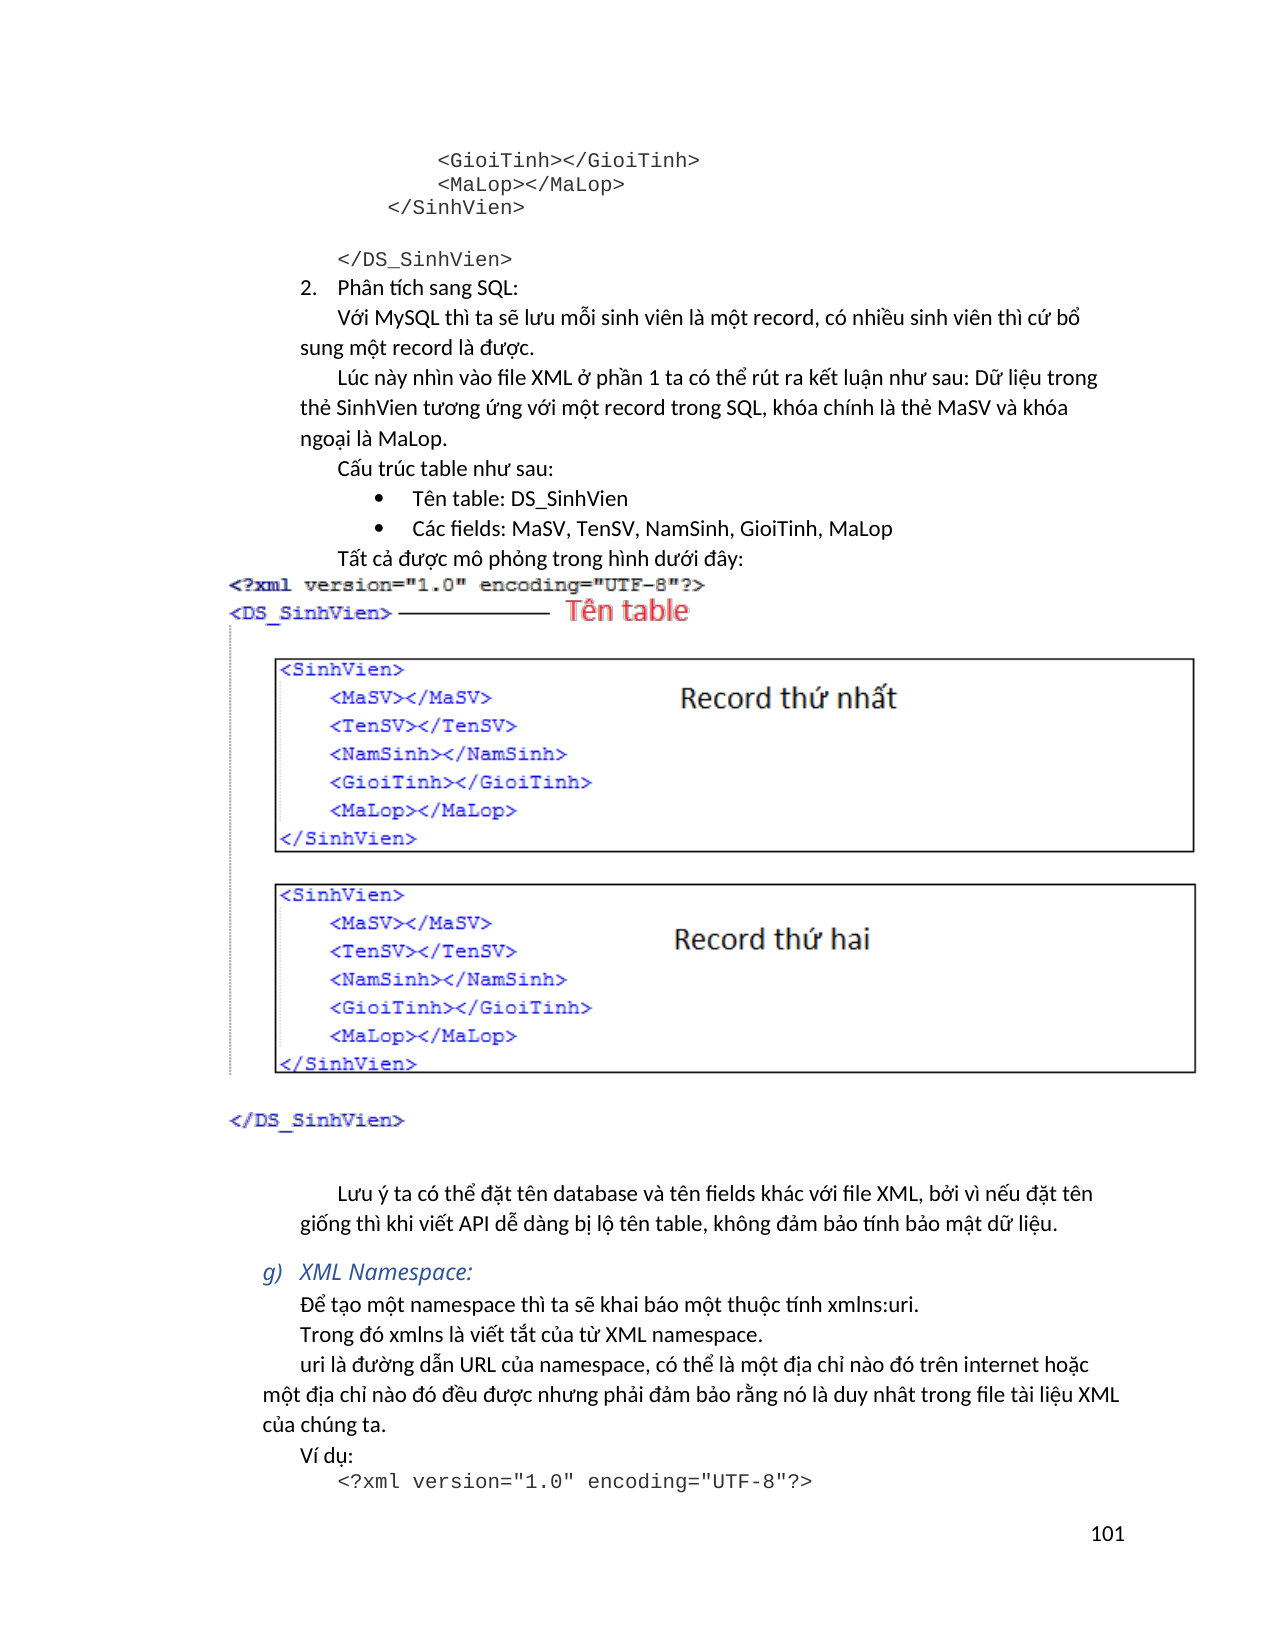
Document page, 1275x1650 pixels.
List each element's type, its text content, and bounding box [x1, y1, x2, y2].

text Trong đó xmlns là viết tắt của từ XML namespace. [262, 1320, 1125, 1348]
text uri là đường dẫn URL của namespace, có thể là một địa chỉ nào đó trên internet hoặc một địa chỉ nào đó đều được nhưng phải đảm bảo rằng nó là duy nhât trong file tài liệu XML của chúng ta. [262, 1350, 1125, 1439]
list Tất cả được mô phỏng trong hình dưới đây: [300, 544, 1125, 572]
text <MaLop></MaLop> [337, 174, 1125, 197]
text Ví dụ: [262, 1441, 1125, 1469]
list Lúc này nhìn vào file XML ở phần 1 ta có thể rút ra kết luận như sau: Dữ liệu trong thẻ SinhVien tương ứng với một record trong SQL, khóa chính là thẻ MaSV và khóa ngoại là MaLop. [300, 363, 1125, 452]
text <?xml version="1.0" encoding="UTF-8"?> [337, 1471, 1125, 1495]
list Với MySQL thì ta sẽ lưu mỗi sinh viên là một record, có nhiều sinh viên thì cứ bổ sung một record là được. [300, 303, 1125, 361]
subtitle XML Namespace: [262, 1256, 1125, 1287]
list Cấu trúc table như sau: [300, 454, 1125, 482]
text <GioiTinh></GioiTinh> [337, 150, 1125, 174]
list Phân tích sang SQL: [300, 273, 1125, 301]
text Để tạo một namespace thì ta sẽ khai báo một thuộc tính xmlns:uri. [262, 1290, 1125, 1318]
text </DS_SinhVien> [337, 249, 1125, 273]
list Lưu ý ta có thể đặt tên database và tên fields khác với file XML, bởi vì nếu đặt tên giống thì khi viết API dễ dàng bị lộ tên table, không đảm bảo tính bảo mật dữ liệu. [300, 1179, 1125, 1237]
picture [225, 574, 1214, 1147]
text </SinhVien> [337, 197, 1125, 221]
list Các fields: MaSV, TenSV, NamSinh, GioiTinh, MaLop [375, 514, 1125, 542]
list Tên table: DS_SinhVien [375, 484, 1125, 512]
